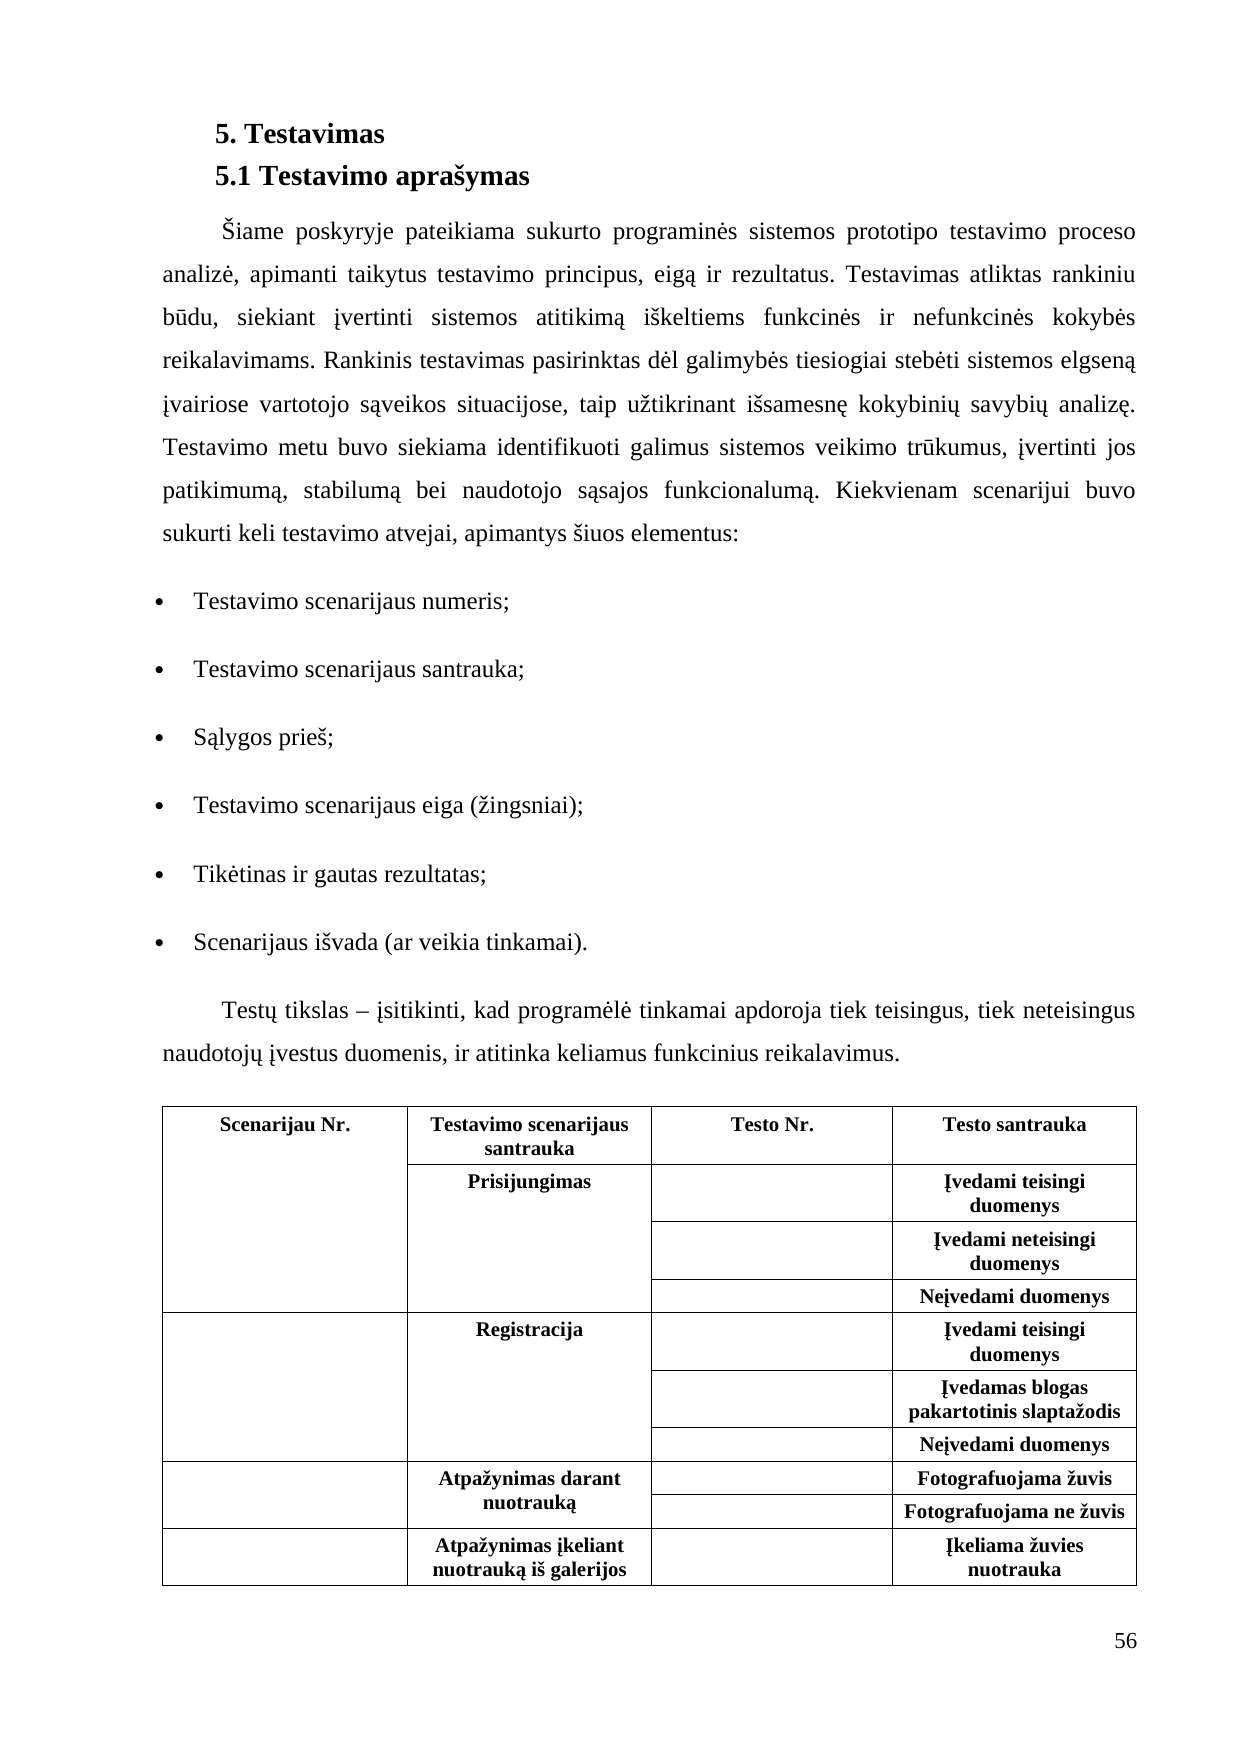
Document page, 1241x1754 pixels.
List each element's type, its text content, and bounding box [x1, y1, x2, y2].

list Scenarijaus išvada (ar veikia tinkamai). [156, 927, 1137, 956]
table_cell Atpažynimas įkeliant nuotrauką iš galerijos [408, 1529, 651, 1585]
table_cell [652, 1428, 892, 1461]
table_cell [652, 1280, 892, 1312]
list Tikėtinas ir gautas rezultatas; [156, 859, 1137, 887]
table_cell Registracija [408, 1313, 651, 1461]
table_cell Neįvedami duomenys [893, 1428, 1136, 1461]
table_cell Įvedami teisingi duomenys [893, 1313, 1136, 1370]
table_cell Įvedami teisingi duomenys [893, 1165, 1136, 1221]
table_cell [652, 1371, 892, 1427]
table_cell [163, 1529, 407, 1585]
table_header Testo Nr. [652, 1107, 892, 1164]
table_cell Įvedamas blogas pakartotinis slaptažodis [893, 1371, 1136, 1427]
list Testavimo scenarijaus santrauka; [156, 654, 1137, 683]
table_cell [163, 1462, 407, 1527]
list Sąlygos prieš; [156, 722, 1137, 751]
text Šiame poskyryje pateikiama sukurto programinės sistemos prototipo testavimo proceso analizė, apimanti taikytus testavimo principus, eigą ir rezultatus. Testavimas atliktas rankiniu būdu, siekiant įvertinti sistemos atitikimą iškeltiems funkcinės ir nefunkcinės kokybės reikalavimams. Rankinis testavimas pasirinktas dėl galimybės tiesiogiai stebėti sistemos elgseną įvairiose vartotojo sąveikos situacijose, taip užtikrinant išsamesnę kokybinių savybių analizę. Testavimo metu buvo siekiama identifikuoti galimus sistemos veikimo trūkumus, įvertinti jos patikimumą, stabilumą bei naudotojo sąsajos funkcionalumą. Kiekvienam scenarijui buvo sukurti keli testavimo atvejai, apimantys šiuos elementus: [162, 216, 1137, 547]
text Testų tikslas – įsitikinti, kad programėlė tinkamai apdoroja tiek teisingus, tiek neteisingus naudotojų įvestus duomenis, ir atitinka keliamus funkcinius reikalavimus. [162, 995, 1137, 1067]
table_cell Įkeliama žuvies nuotrauka [893, 1529, 1136, 1585]
table_cell [652, 1495, 892, 1527]
table_cell [163, 1313, 407, 1461]
table_cell Fotografuojama žuvis [893, 1462, 1136, 1494]
table_cell [163, 1164, 407, 1312]
table_header Testo santrauka [893, 1107, 1136, 1164]
table_header Scenarijau Nr. [163, 1107, 407, 1164]
table_cell Atpažynimas darant nuotrauką [408, 1462, 651, 1527]
table_header Testavimo scenarijaus santrauka [408, 1107, 651, 1164]
table_cell [652, 1165, 892, 1221]
list Testavimo scenarijaus eiga (žingsniai); [156, 791, 1137, 819]
table_cell Įvedami neteisingi duomenys [893, 1222, 1136, 1279]
table_cell Fotografuojama ne žuvis [893, 1495, 1136, 1527]
table_cell [652, 1462, 892, 1494]
table_cell [652, 1222, 892, 1279]
table_cell [652, 1313, 892, 1370]
subtitle 5.1 Testavimo aprašymas [215, 158, 1137, 191]
subtitle 5. Testavimas [215, 116, 1137, 150]
table_cell Prisijungimas [408, 1165, 651, 1312]
list Testavimo scenarijaus numeris; [156, 586, 1137, 615]
table_cell [652, 1529, 892, 1585]
table_cell Neįvedami duomenys [893, 1280, 1136, 1312]
